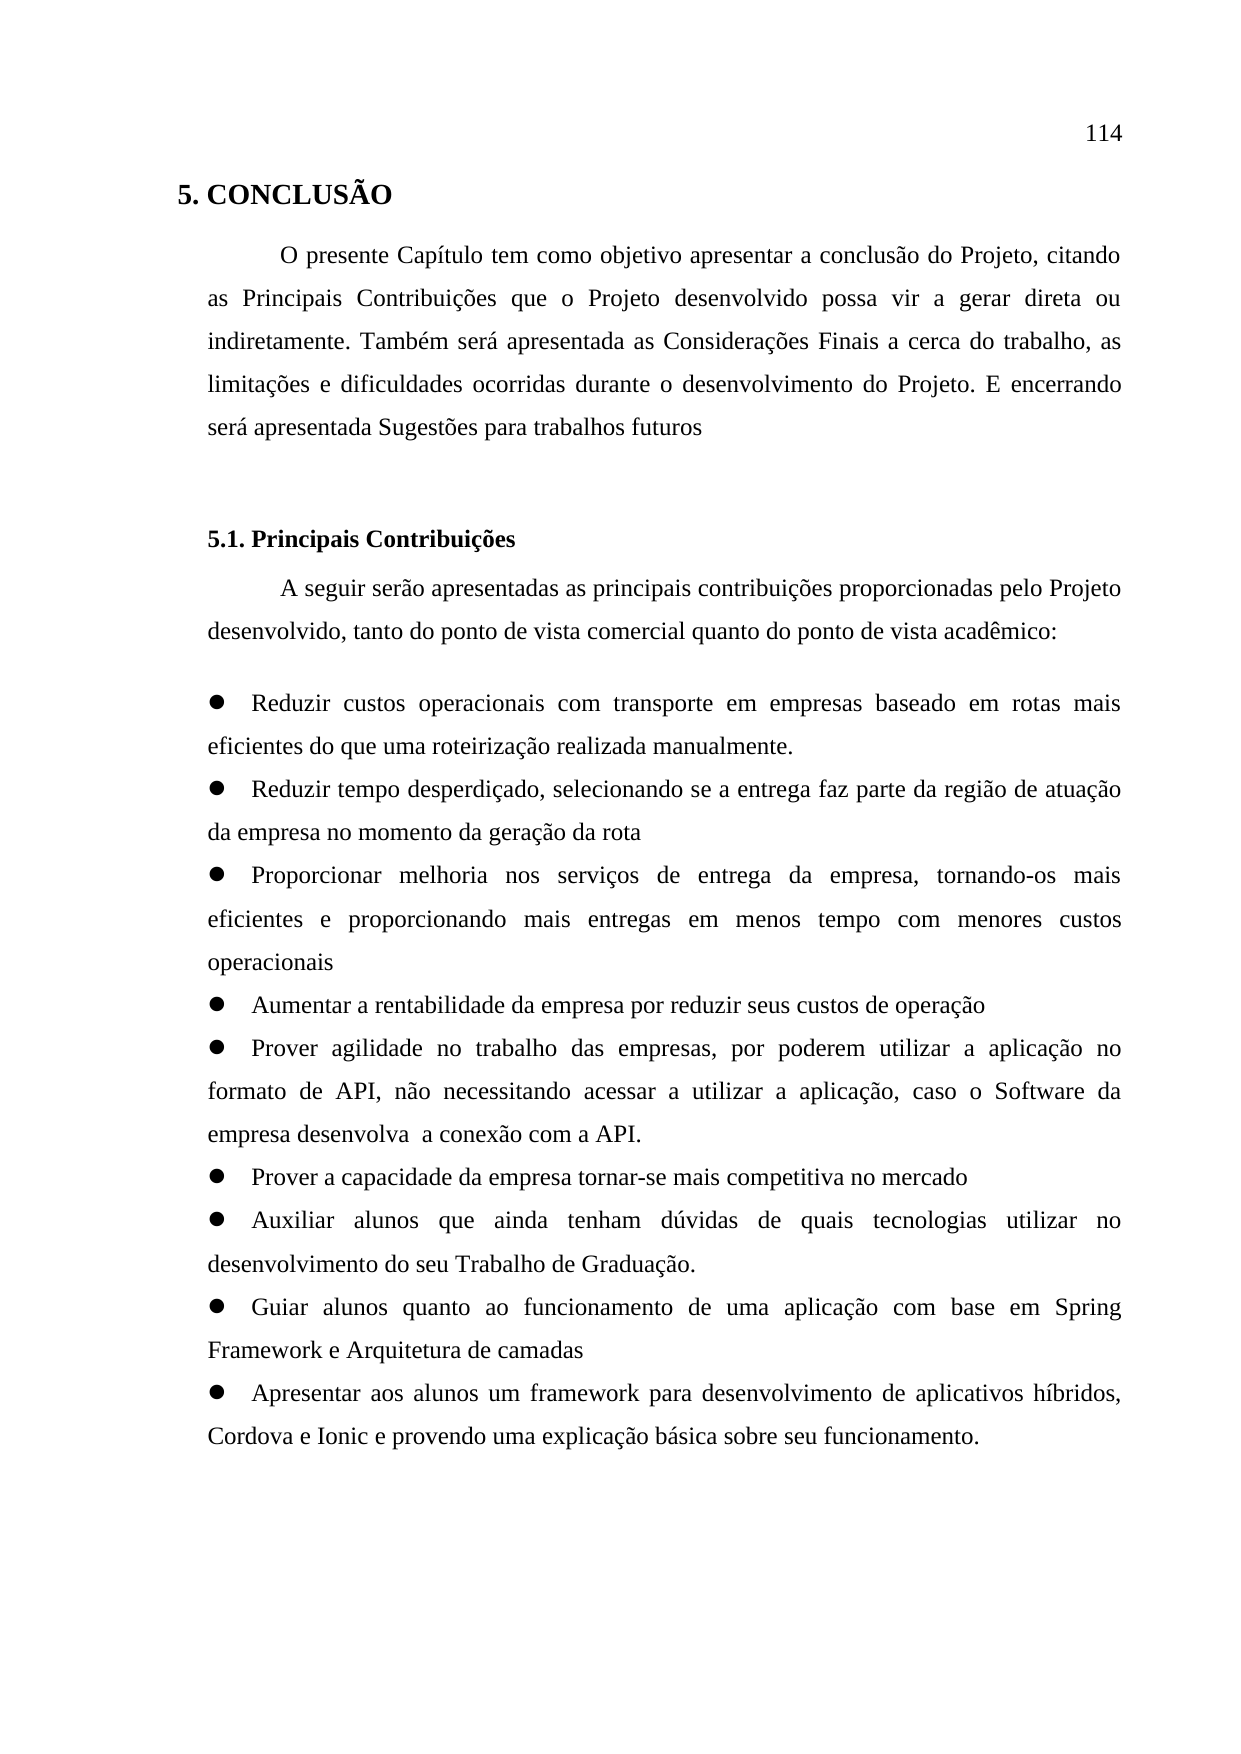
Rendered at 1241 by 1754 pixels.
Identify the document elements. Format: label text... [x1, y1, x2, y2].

subtitle Principais Contribuições [207, 524, 1122, 552]
list Reduzir custos operacionais com transporte em empresas baseado em rotas mais eficientes do que uma roteirização realizada manualmente. [207, 688, 1122, 760]
text A seguir serão apresentadas as principais contribuições proporcionadas pelo Projeto desenvolvido, tanto do ponto de vista comercial quanto do ponto de vista acadêmico: [207, 573, 1122, 645]
list Prover a capacidade da empresa tornar-se mais competitiva no mercado [207, 1162, 1122, 1191]
subtitle CONCLUSÃO [177, 177, 1122, 211]
list Prover agilidade no trabalho das empresas, por poderem utilizar a aplicação no formato de API, não necessitando acessar a utilizar a aplicação, caso o Software da empresa desenvolva a conexão com a API. [207, 1033, 1122, 1148]
list Reduzir tempo desperdiçado, selecionando se a entrega faz parte da região de atuação da empresa no momento da geração da rota [207, 774, 1122, 846]
list Auxiliar alunos que ainda tenham dúvidas de quais tecnologias utilizar no desenvolvimento do seu Trabalho de Graduação. [207, 1206, 1122, 1277]
list Proporcionar melhoria nos serviços de entrega da empresa, tornando-os mais eficientes e proporcionando mais entregas em menos tempo com menores custos operacionais [207, 861, 1122, 976]
list Guiar alunos quanto ao funcionamento de uma aplicação com base em Spring Framework e Arquitetura de camadas [207, 1292, 1122, 1364]
list Aumentar a rentabilidade da empresa por reduzir seus custos de operação [207, 990, 1122, 1019]
text O presente Capítulo tem como objetivo apresentar a conclusão do Projeto, citando as Principais Contribuições que o Projeto desenvolvido possa vir a gerar direta ou indiretamente. Também será apresentada as Considerações Finais a cerca do trabalho, as limitações e dificuldades ocorridas durante o desenvolvimento do Projeto. E encerrando será apresentada Sugestões para trabalhos futuros [207, 240, 1122, 441]
list Apresentar aos alunos um framework para desenvolvimento de aplicativos híbridos, Cordova e Ionic e provendo uma explicação básica sobre seu funcionamento. [207, 1378, 1122, 1450]
